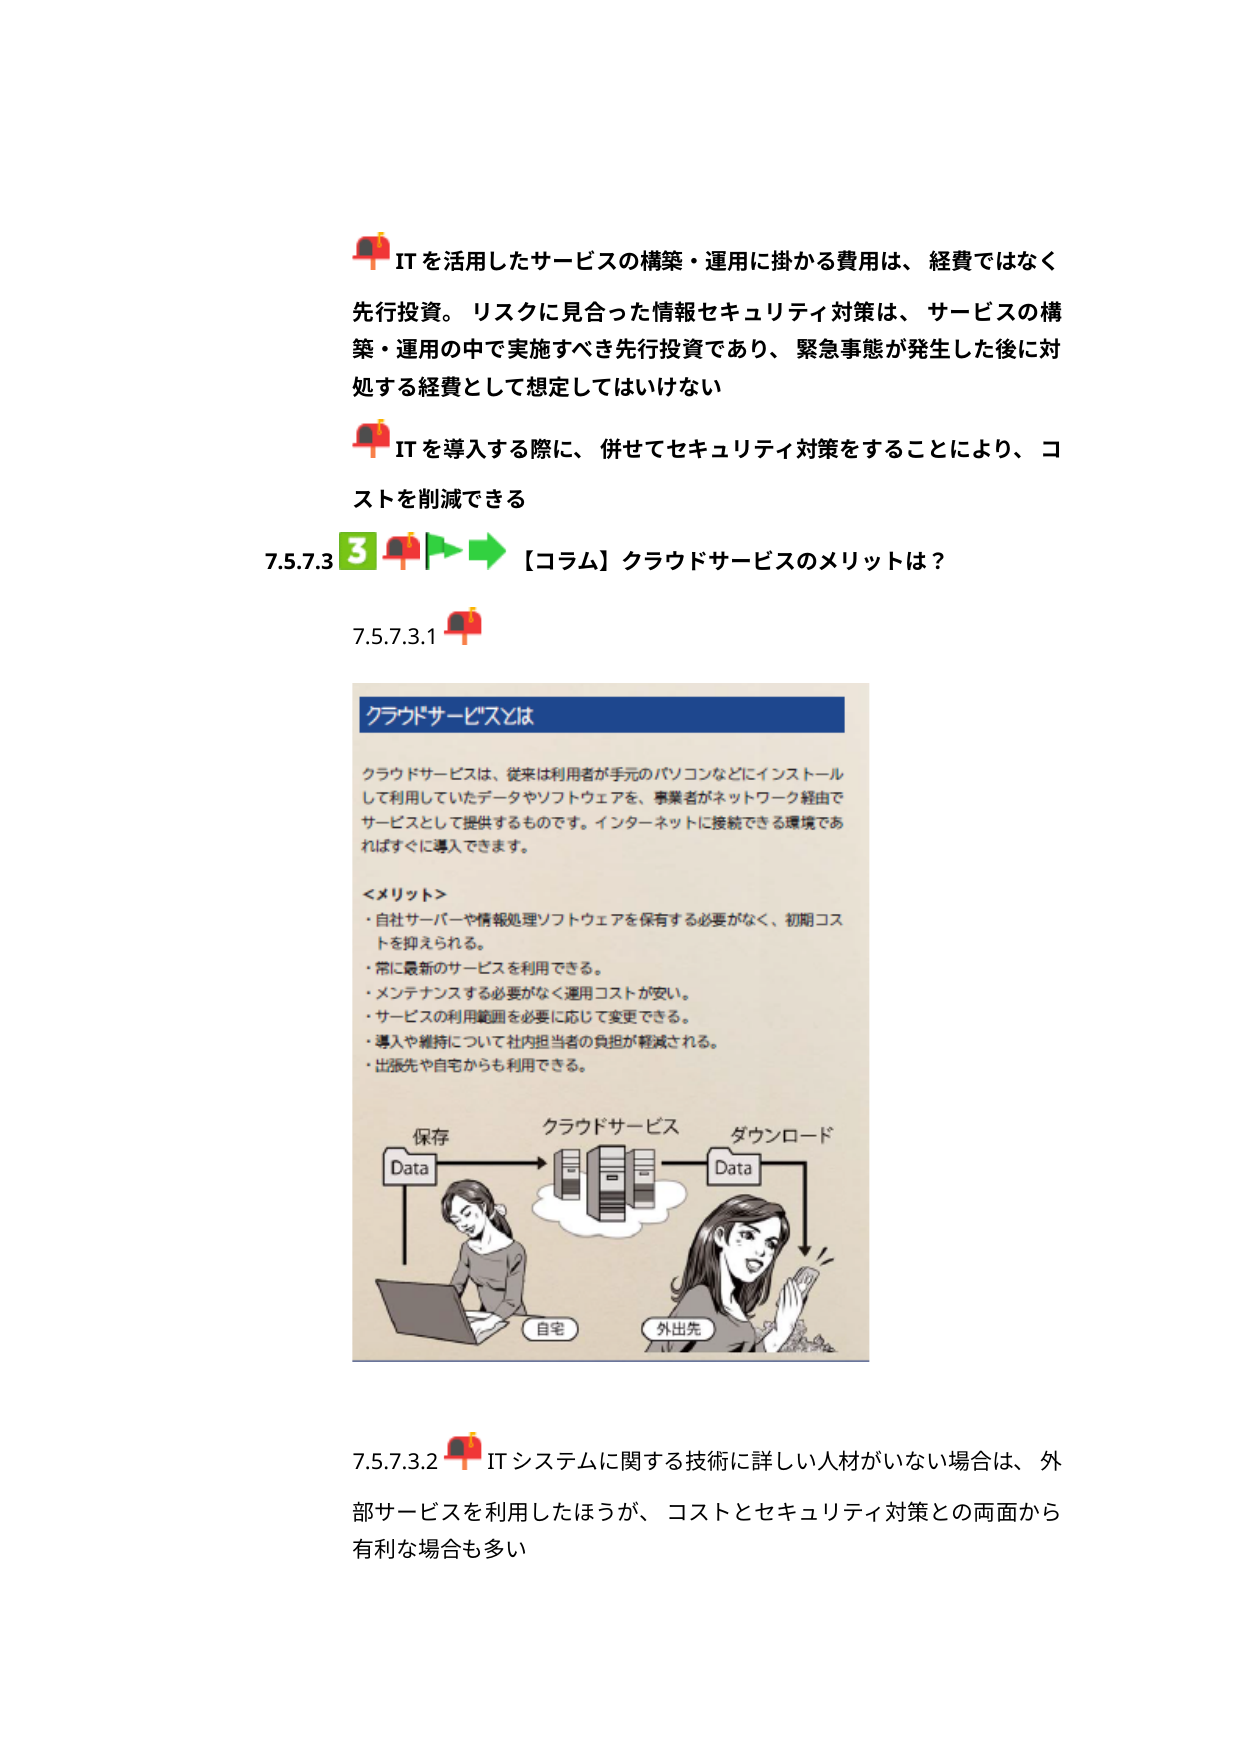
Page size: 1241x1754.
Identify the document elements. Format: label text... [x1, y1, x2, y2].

picture [339, 532, 377, 570]
picture [352, 419, 390, 458]
picture [352, 232, 390, 270]
picture [425, 532, 464, 570]
picture [443, 1432, 482, 1470]
text 【コラム】クラウドサービスのメリットは？ [265, 517, 1063, 592]
text ITシステムに関する技術に詳しい人材がいない場合は、 外部サービスを利用したほうが、 コストとセキュリティ対策との両面から有利な場合も多い [352, 1417, 1063, 1567]
picture [352, 683, 870, 1362]
text ITを導入する際に、 併せてセキュリティ対策をすることにより、 コストを削減できる [352, 404, 1063, 517]
picture [443, 607, 482, 645]
picture [382, 532, 420, 570]
picture [468, 532, 507, 570]
text ITを活用したサービスの構築・運用に掛かる費用は、 経費ではなく先行投資。 リスクに見合った情報セキュリティ対策は、 サービスの構築・運用の中で実施すべき先行投資であり、 緊急事態が発生した後に対処する経費として想定してはいけない [352, 217, 1063, 404]
